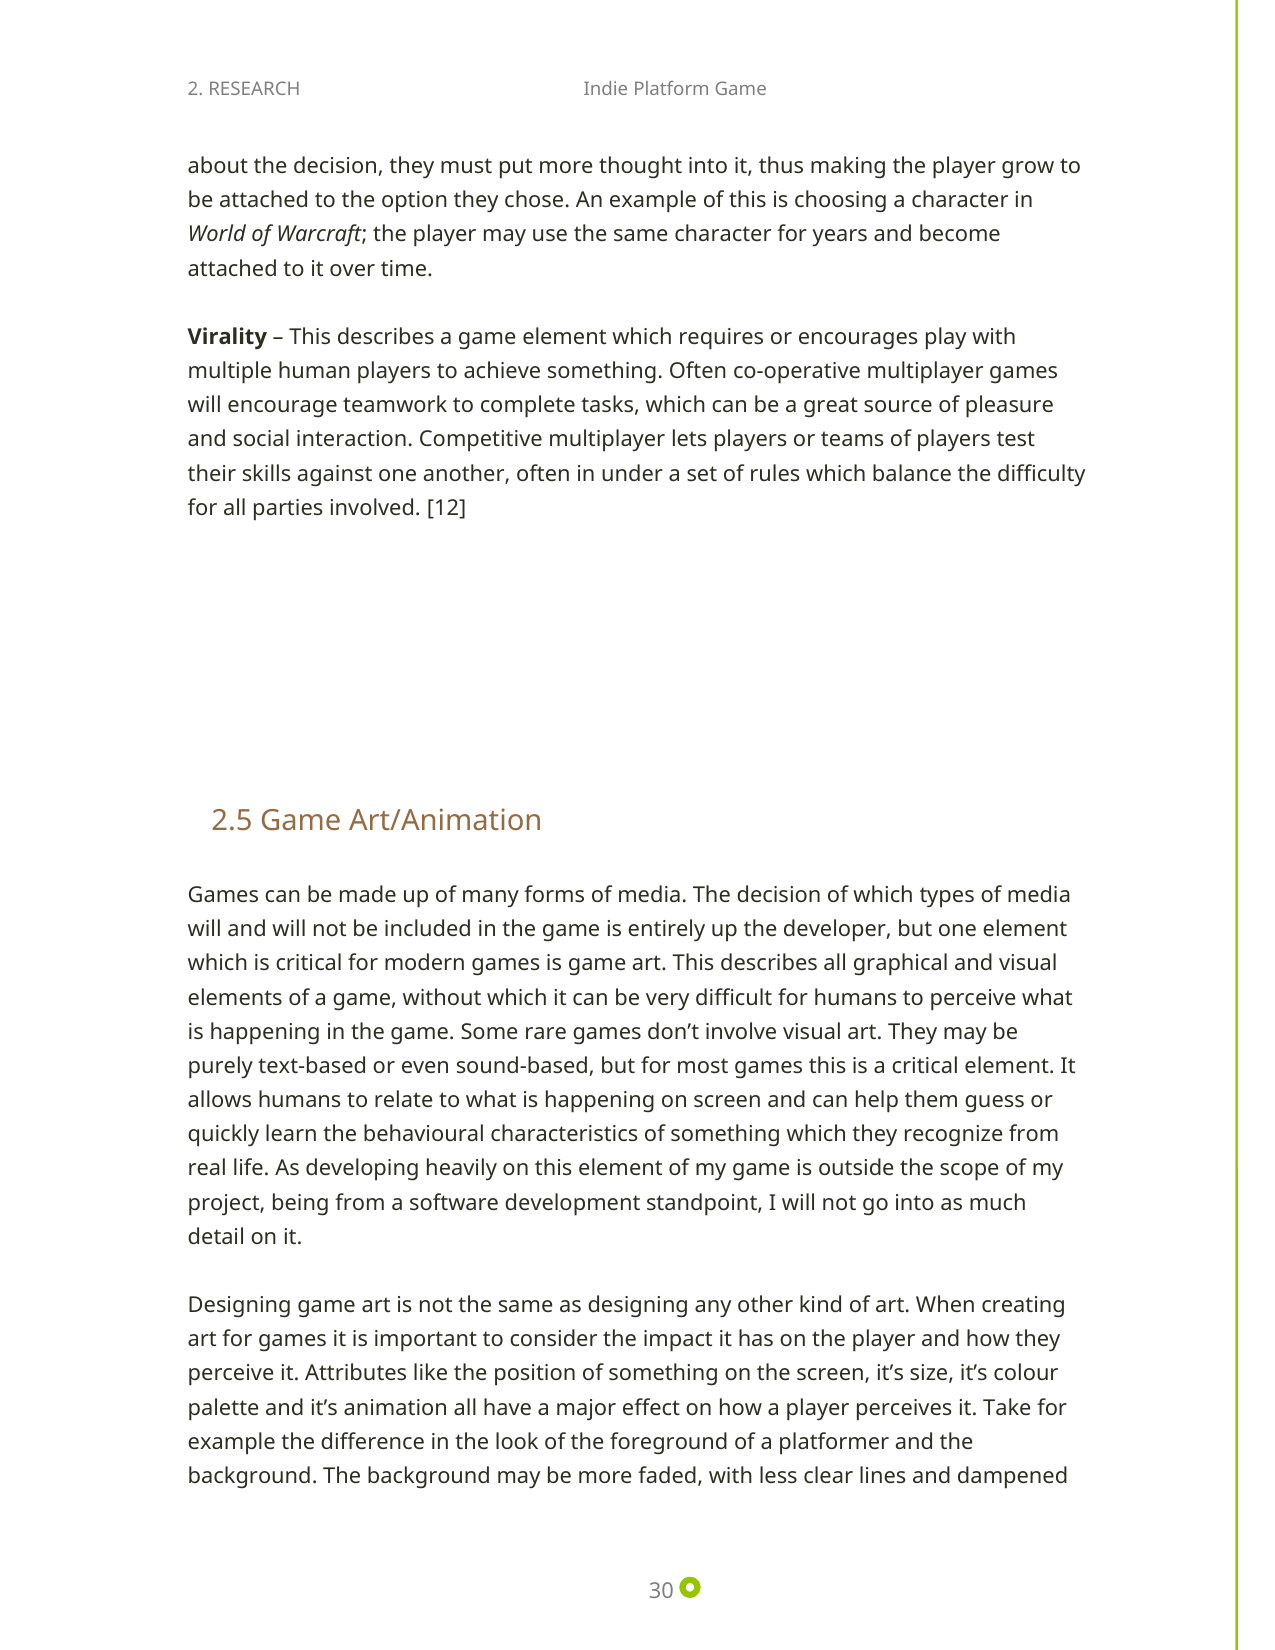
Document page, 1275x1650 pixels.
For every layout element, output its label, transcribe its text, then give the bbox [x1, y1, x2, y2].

text Virality – This describes a game element which requires or encourages play with multiple human players to achieve something. Often co-operative multiplayer games will encourage teamwork to complete tasks, which can be a great source of pleasure and social interaction. Competitive multiplayer lets players or teams of players test their skills against one another, often in under a set of rules which balance the difficulty for all parties involved. [187, 321, 1087, 521]
text Games can be made up of many forms of media. The decision of which types of media will and will not be included in the game is entirely up the developer, but one element which is critical for modern games is game art. This describes all graphical and visual elements of a game, without which it can be very difficult for humans to perceive what is happening in the game. Some rare games don’t involve visual art. They may be purely text-based or even sound-based, but for most games this is a critical element. It allows humans to relate to what is happening on screen and can help them guess or quickly learn the behavioural characteristics of something which they recognize from real life. As developing heavily on this element of my game is outside the scope of my project, being from a software development standpoint, I will not go into as much detail on it. [187, 879, 1087, 1250]
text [187, 150, 1087, 282]
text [187, 1289, 1087, 1489]
subtitle 2.5 Game Art/Animation [211, 799, 1087, 839]
